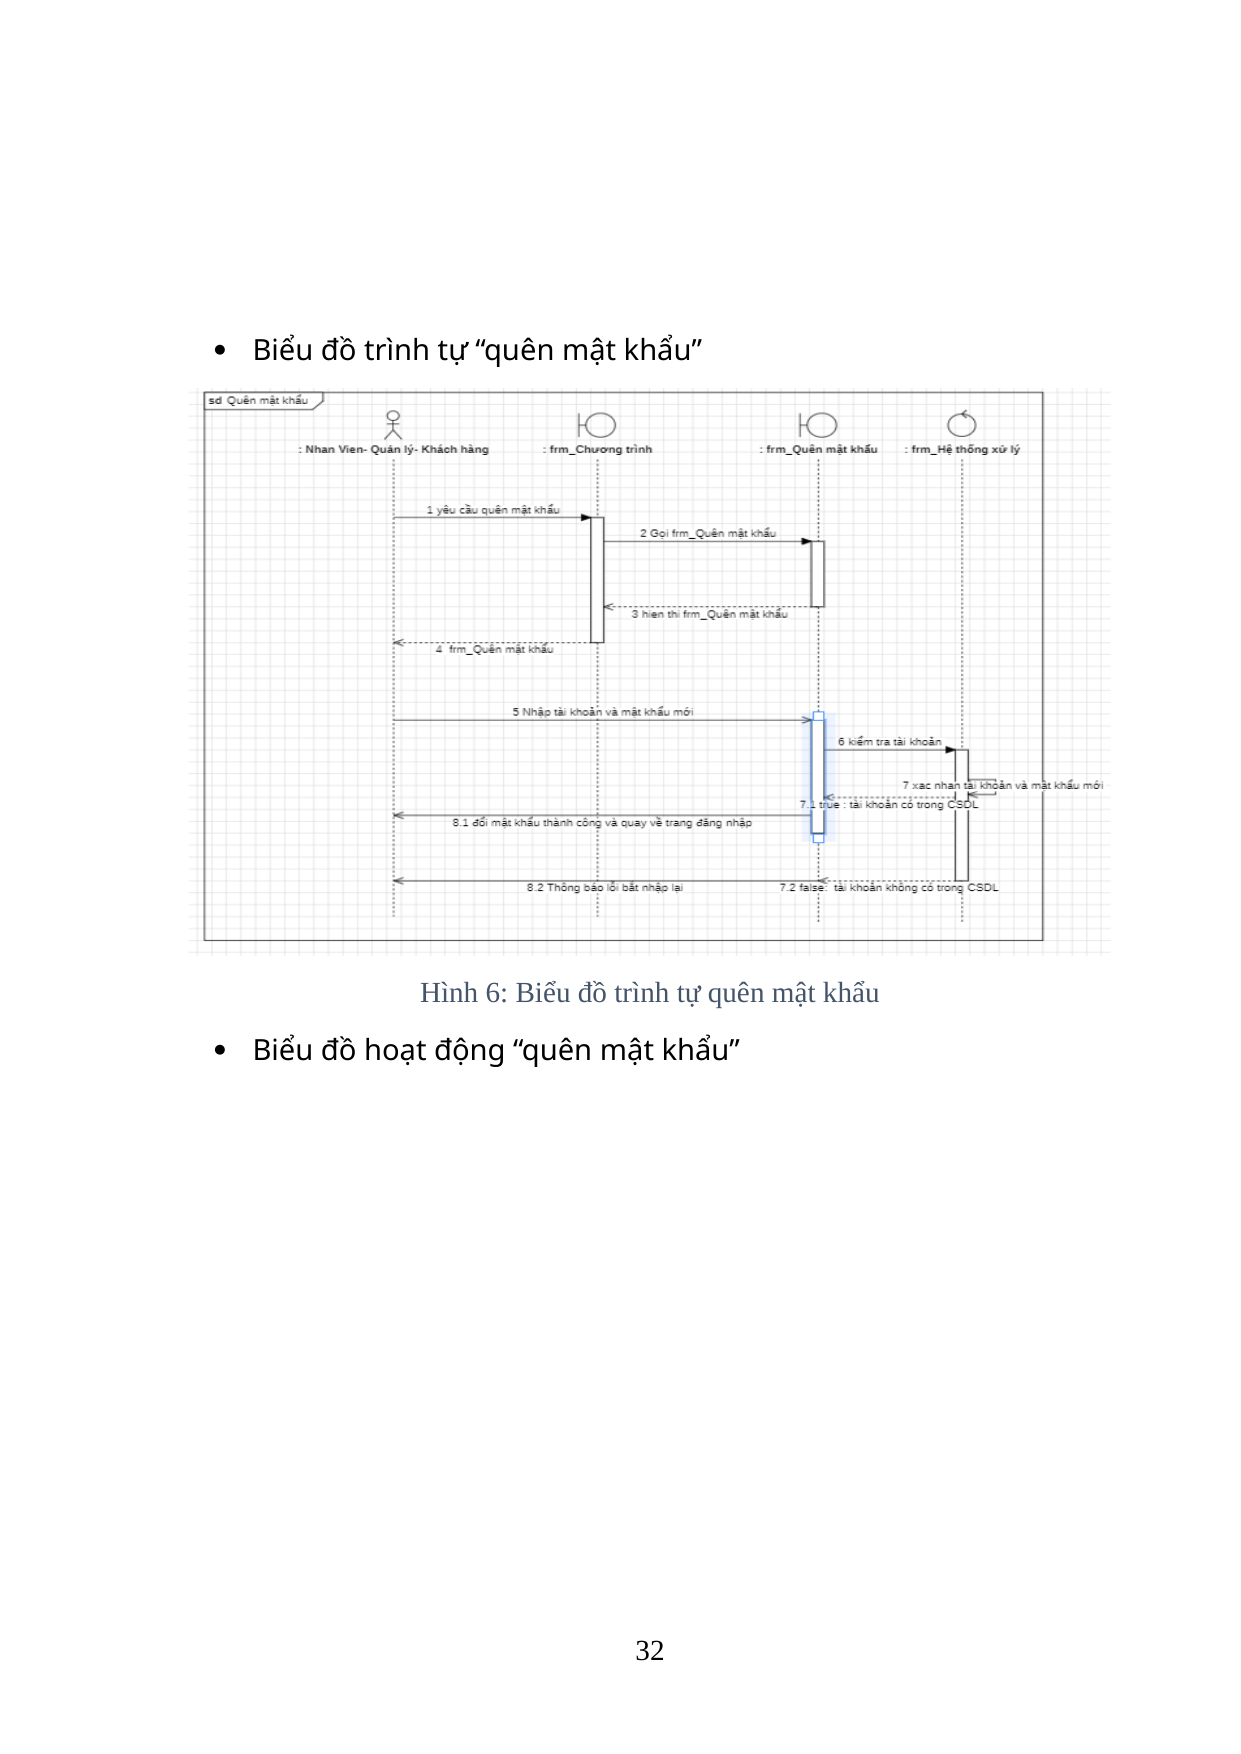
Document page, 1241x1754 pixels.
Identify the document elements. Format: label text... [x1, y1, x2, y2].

picture [188, 388, 1111, 956]
list Biểu đồ hoạt động “quên mật khẩu” [215, 1030, 1122, 1069]
list Biểu đồ trình tự “quên mật khẩu” [215, 329, 1122, 369]
text Hình 6: Biểu đồ trình tự quên mật khẩu [177, 975, 1122, 1009]
